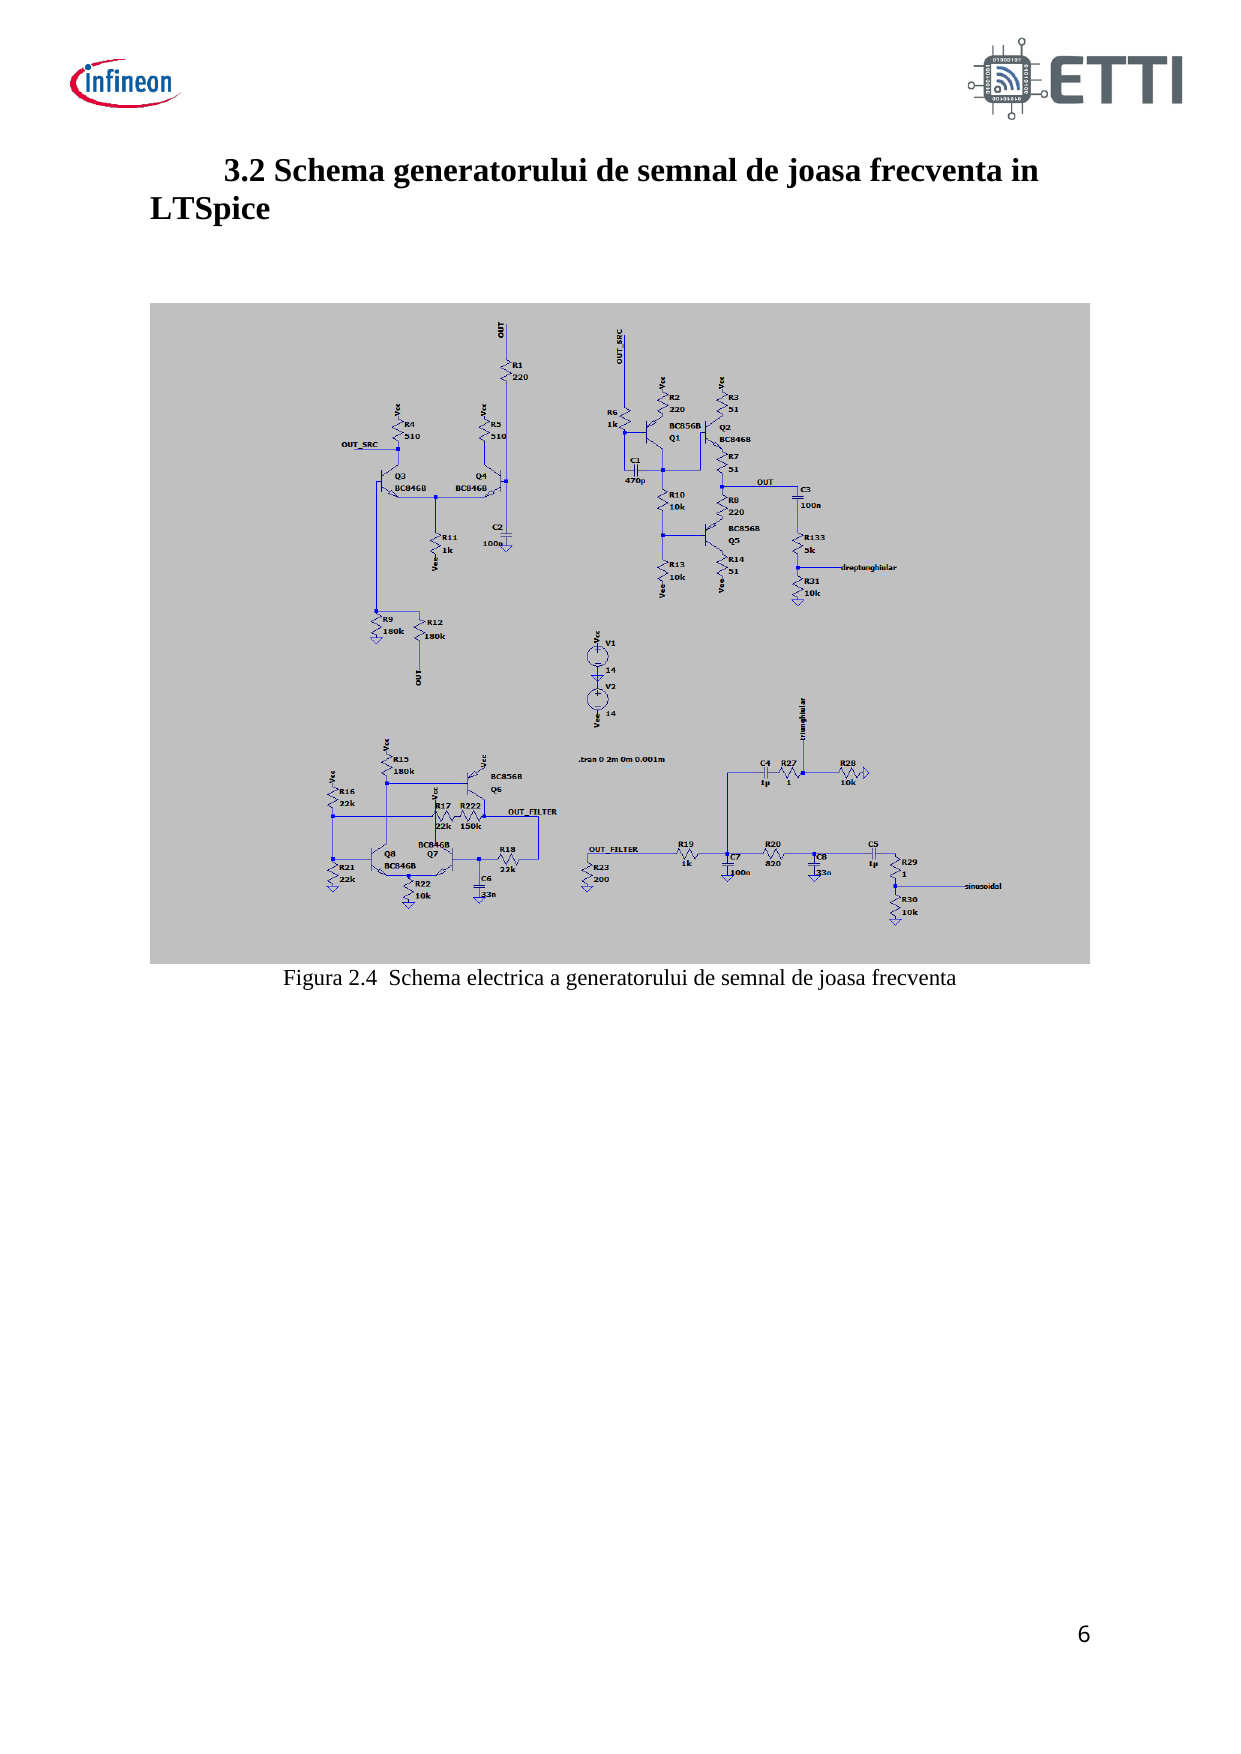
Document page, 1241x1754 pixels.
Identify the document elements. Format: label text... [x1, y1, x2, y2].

picture [150, 303, 1091, 964]
text 3.2 Schema generatorului de semnal de joasa frecventa in LTSpice [150, 150, 1090, 227]
picture [61, 26, 640, 116]
picture [967, 37, 1183, 120]
text Figura 2.4 Schema electrica a generatorului de semnal de joasa frecventa [150, 964, 1090, 990]
